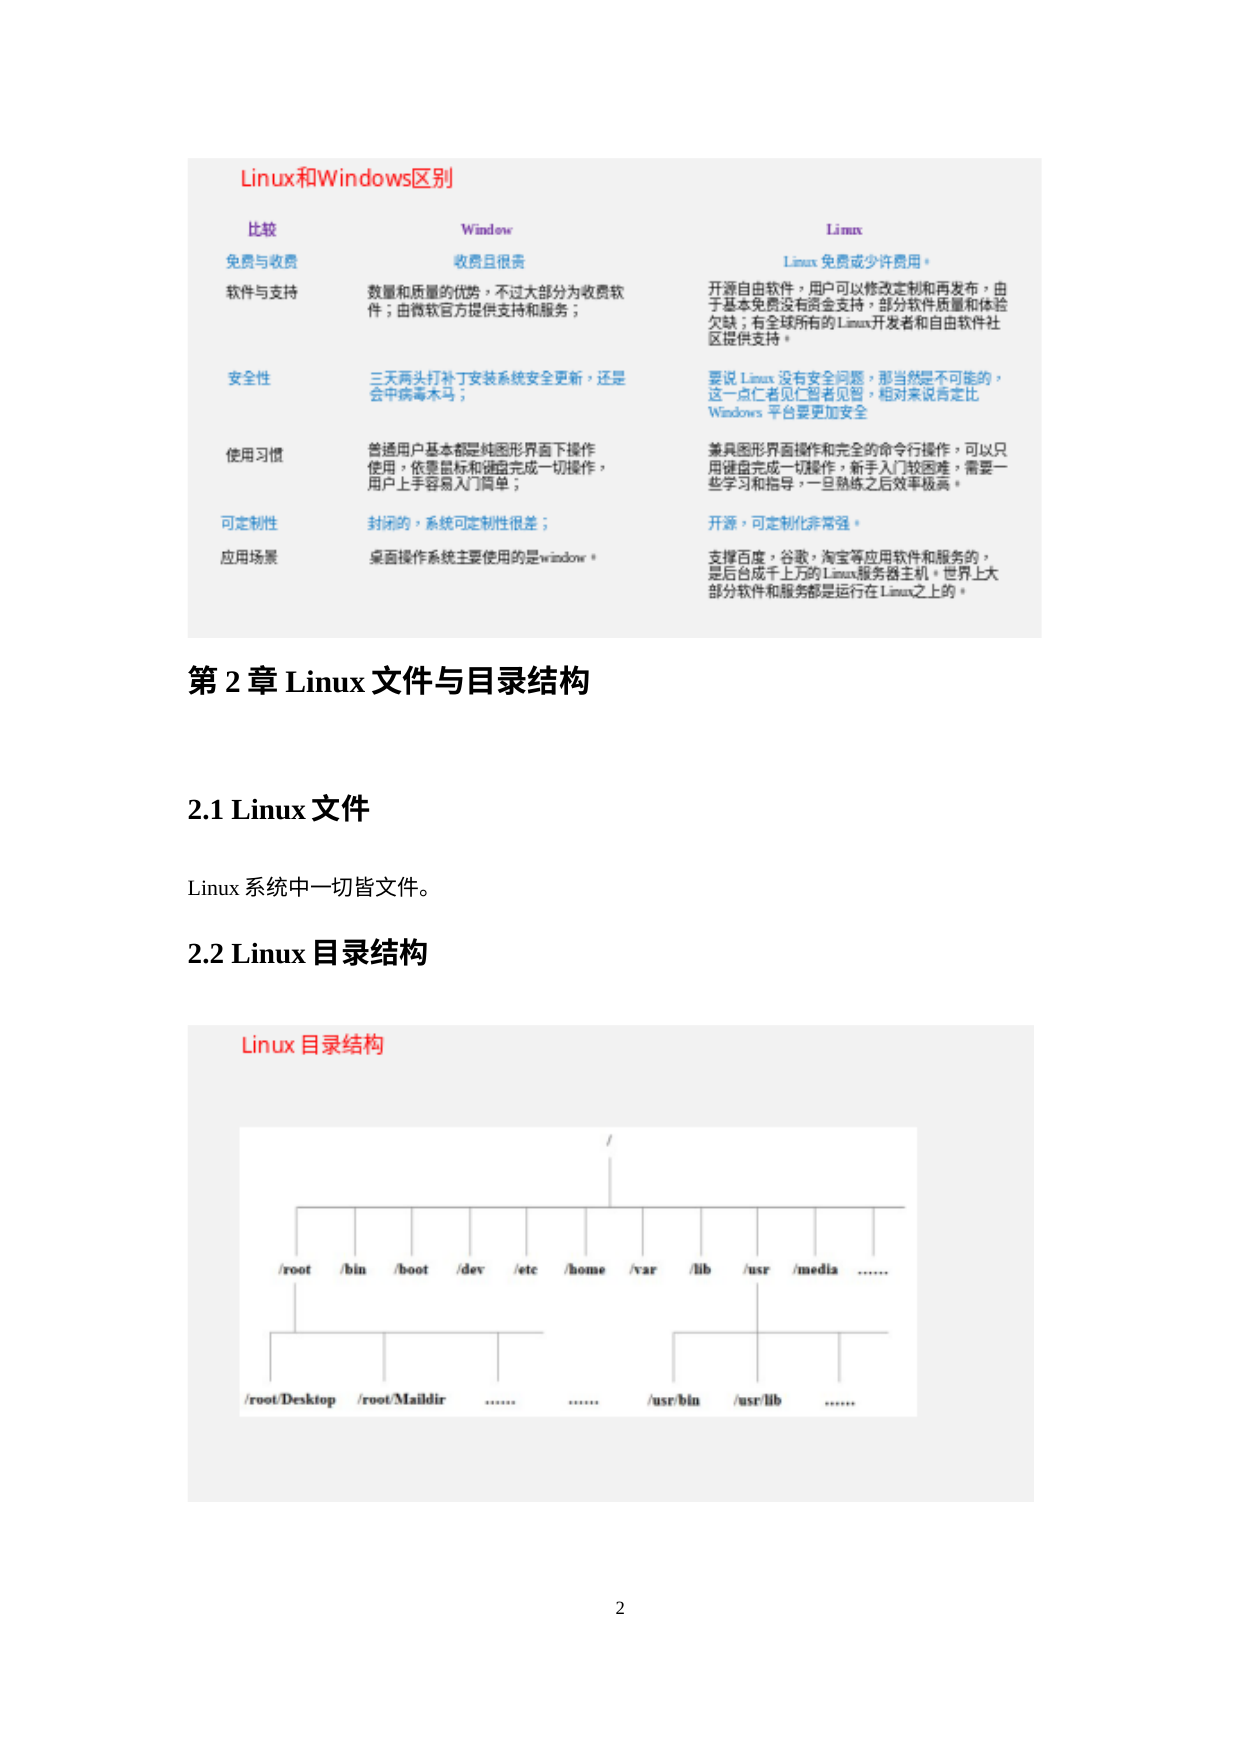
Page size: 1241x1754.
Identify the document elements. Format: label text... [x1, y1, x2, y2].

subtitle 2.2 Linux目录结构 [187, 918, 1053, 983]
subtitle 2.1 Linux文件 [187, 774, 1053, 839]
text Linux系统中一切皆文件。 [187, 869, 1053, 902]
subtitle 第2章 Linux文件与目录结构 [187, 646, 1053, 711]
